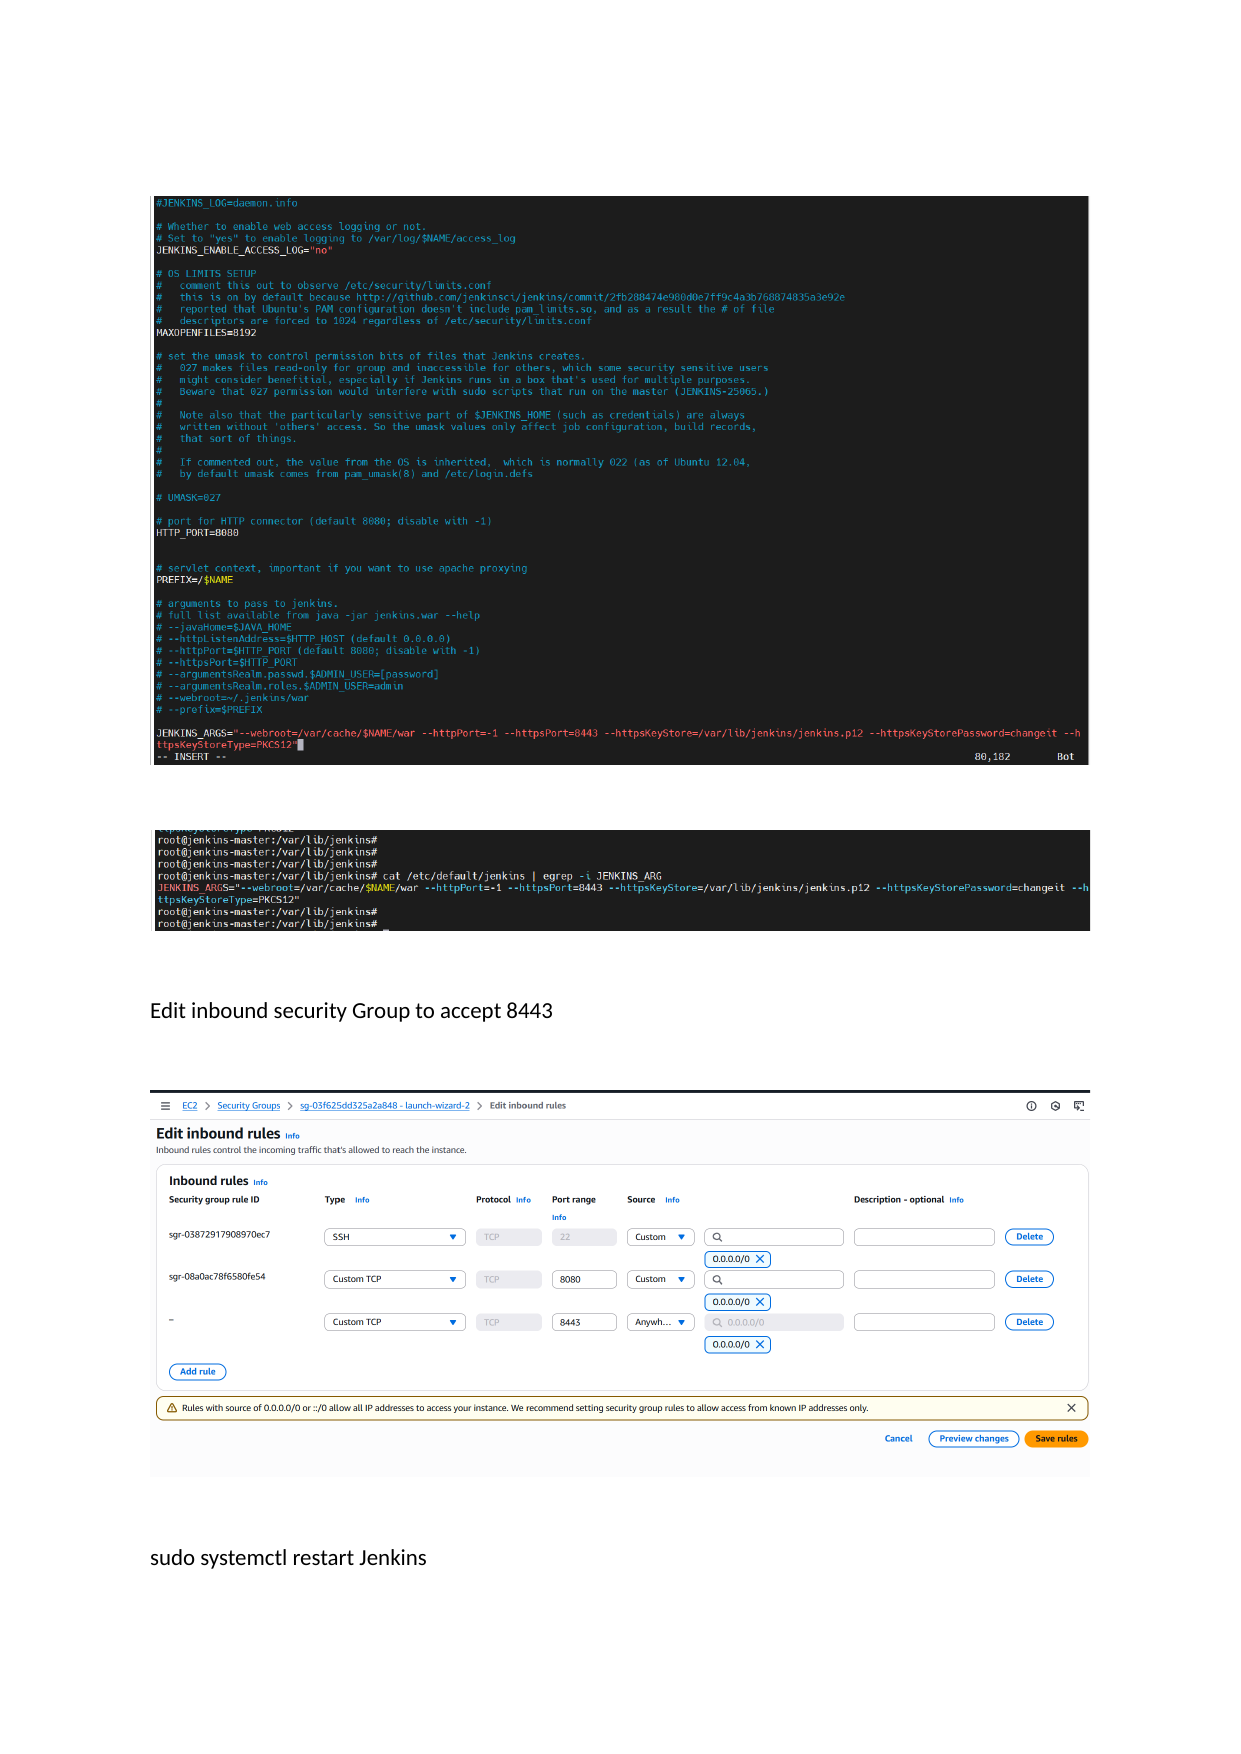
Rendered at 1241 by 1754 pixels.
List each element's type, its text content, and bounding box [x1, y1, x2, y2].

picture [150, 196, 1091, 765]
text sudo systemctl restart Jenkins [150, 1543, 1090, 1571]
picture [150, 1090, 1091, 1477]
picture [150, 830, 1091, 931]
text Edit inbound security Group to accept 8443 [150, 996, 1090, 1024]
